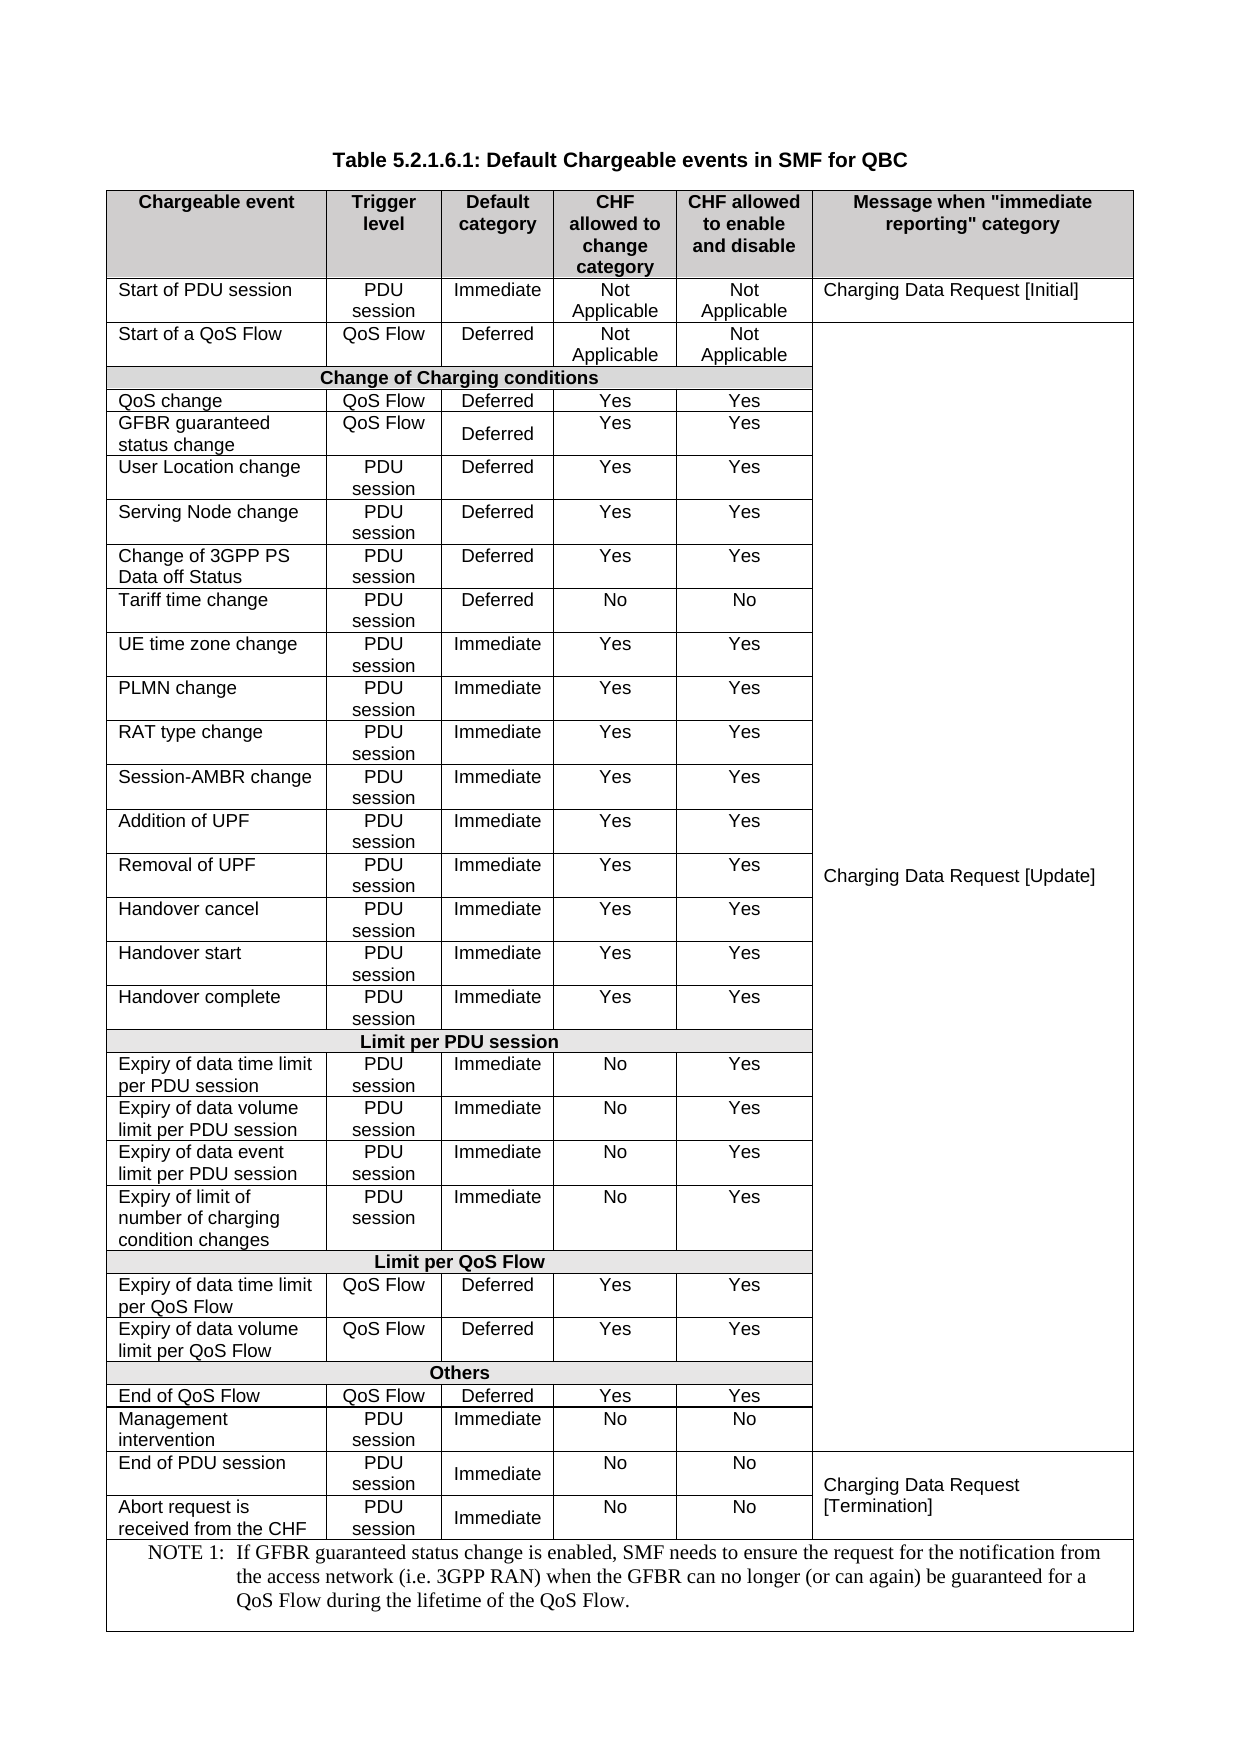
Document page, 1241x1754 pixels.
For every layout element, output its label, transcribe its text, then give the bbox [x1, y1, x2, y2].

table_cell Immediate [442, 633, 553, 676]
table_cell PDU session [327, 942, 441, 985]
table_cell Deferred [442, 1274, 553, 1317]
table_cell Charging Data Request [Update] [813, 323, 1133, 1451]
table_cell Yes [677, 942, 812, 985]
table_cell QoS change [107, 390, 326, 411]
table_cell Immediate [442, 854, 553, 897]
table_cell Yes [677, 1274, 812, 1317]
table_cell Immediate [442, 810, 553, 853]
table_cell PDU session [327, 589, 441, 632]
table_cell Expiry of data time limit per PDU session [107, 1053, 326, 1096]
table_cell Not Applicable [554, 323, 676, 366]
table_cell Yes [677, 456, 812, 499]
table_cell Start of a QoS Flow [107, 323, 326, 366]
table_cell QoS Flow [327, 1385, 441, 1406]
table_cell PDU session [327, 810, 441, 853]
table_cell PDU session [327, 677, 441, 720]
table_cell No [554, 1141, 676, 1184]
table_cell Expiry of data volume limit per QoS Flow [107, 1318, 326, 1361]
table_cell PDU session [327, 1053, 441, 1096]
table_cell Deferred [442, 390, 553, 411]
table_cell Yes [677, 986, 812, 1029]
table_cell PDU session [327, 456, 441, 499]
table_cell QoS Flow [327, 323, 441, 366]
table_cell PDU session [327, 633, 441, 676]
table_cell Immediate [442, 1408, 553, 1451]
table_cell Yes [677, 677, 812, 720]
table_header CHF allowed to change category [554, 191, 676, 277]
table_cell No [677, 1408, 812, 1451]
table_cell PDU session [327, 765, 441, 808]
table_cell Immediate [442, 942, 553, 985]
table_cell Deferred [442, 412, 553, 455]
table_cell Change of 3GPP PS Data off Status [107, 545, 326, 588]
table_cell Not Applicable [677, 279, 812, 322]
table_cell QoS Flow [327, 390, 441, 411]
table_cell Yes [554, 1274, 676, 1317]
table_cell Yes [677, 500, 812, 543]
table_cell Yes [554, 412, 676, 455]
table_cell No [677, 1496, 812, 1539]
table_cell Yes [677, 633, 812, 676]
table_cell Deferred [442, 500, 553, 543]
table_cell Others [107, 1362, 812, 1384]
table_cell PDU session [327, 545, 441, 588]
table_cell No [677, 1452, 812, 1495]
table_cell Immediate [442, 1053, 553, 1096]
table_cell Yes [554, 854, 676, 897]
table_cell Yes [677, 1385, 812, 1406]
table_cell Charging Data Request [Initial] [813, 279, 1133, 322]
table_cell QoS Flow [327, 412, 441, 455]
table_cell Immediate [442, 765, 553, 808]
table_cell Session-AMBR change [107, 765, 326, 808]
table_cell Handover start [107, 942, 326, 985]
table_cell Yes [677, 1141, 812, 1184]
table_cell PDU session [327, 1496, 441, 1539]
table_cell Not Applicable [554, 279, 676, 322]
table_cell Immediate [442, 898, 553, 941]
table_cell Removal of UPF [107, 854, 326, 897]
table_cell Handover cancel [107, 898, 326, 941]
table_cell No [677, 589, 812, 632]
table_cell Yes [677, 390, 812, 411]
text Table 5.2.1.6.1: Default Chargeable events in SMF for QBC [118, 147, 1122, 171]
table_cell Yes [677, 1097, 812, 1140]
table_cell PDU session [327, 898, 441, 941]
table_cell Yes [677, 1053, 812, 1096]
table_cell Serving Node change [107, 500, 326, 543]
table_cell Expiry of data time limit per QoS Flow [107, 1274, 326, 1317]
table_cell Tariff time change [107, 589, 326, 632]
table_cell Deferred [442, 323, 553, 366]
table_cell Immediate [442, 721, 553, 764]
table_cell PDU session [327, 986, 441, 1029]
table_header Chargeable event [107, 191, 326, 277]
table_cell Yes [677, 545, 812, 588]
table_header CHF allowed to enable and disable [677, 191, 812, 277]
table_cell Deferred [442, 1385, 553, 1406]
table_cell No [554, 1496, 676, 1539]
table_cell Charging Data Request [Termination] [813, 1452, 1133, 1539]
table_cell PDU session [327, 721, 441, 764]
table_cell Yes [677, 765, 812, 808]
table_cell PDU session [327, 1186, 441, 1250]
table_cell Immediate [442, 1141, 553, 1184]
table_cell Management intervention [107, 1408, 326, 1451]
table_cell PDU session [327, 500, 441, 543]
table_cell QoS Flow [327, 1318, 441, 1361]
table_cell Abort request is received from the CHF [107, 1496, 326, 1539]
table_header Default category [442, 191, 553, 277]
table_cell Deferred [442, 456, 553, 499]
table_cell Yes [554, 986, 676, 1029]
table_cell Yes [677, 721, 812, 764]
table_header Trigger level [327, 191, 441, 277]
table_cell PDU session [327, 1141, 441, 1184]
table_cell Yes [677, 412, 812, 455]
table_cell Immediate [442, 279, 553, 322]
table_cell Immediate [442, 677, 553, 720]
table_cell Immediate [442, 1452, 553, 1495]
table_cell Yes [554, 456, 676, 499]
table_cell Immediate [442, 1097, 553, 1140]
table_cell PDU session [327, 854, 441, 897]
table_cell Deferred [442, 589, 553, 632]
table_cell Yes [554, 942, 676, 985]
table_cell Handover complete [107, 986, 326, 1029]
table_cell Deferred [442, 545, 553, 588]
table_cell Yes [677, 1186, 812, 1250]
table_cell End of QoS Flow [107, 1385, 326, 1406]
table_cell Yes [677, 854, 812, 897]
table_cell End of PDU session [107, 1452, 326, 1495]
table_cell Yes [554, 1318, 676, 1361]
table_cell PDU session [327, 1452, 441, 1495]
table_cell Yes [554, 1385, 676, 1406]
table_cell Yes [554, 721, 676, 764]
table_cell Yes [554, 765, 676, 808]
table_cell Yes [677, 810, 812, 853]
table_cell Addition of UPF [107, 810, 326, 853]
table_cell GFBR guaranteed status change [107, 412, 326, 455]
table_cell No [554, 1186, 676, 1250]
table_cell PDU session [327, 1097, 441, 1140]
table_cell No [554, 1097, 676, 1140]
table_cell No [554, 1053, 676, 1096]
table_cell Immediate [442, 1496, 553, 1539]
table_cell Yes [554, 390, 676, 411]
table_cell Limit per PDU session [107, 1030, 812, 1052]
table_header Message when "immediate reporting" category [813, 191, 1133, 277]
table_cell Expiry of data volume limit per PDU session [107, 1097, 326, 1140]
table_cell Change of Charging conditions [107, 367, 812, 388]
table_cell UE time zone change [107, 633, 326, 676]
table_cell Expiry of limit of number of charging condition changes [107, 1186, 326, 1250]
table_cell Start of PDU session [107, 279, 326, 322]
table_cell PDU session [327, 279, 441, 322]
table_cell PLMN change [107, 677, 326, 720]
table_cell No [554, 1452, 676, 1495]
table_cell Limit per QoS Flow [107, 1251, 812, 1273]
table_cell Yes [554, 545, 676, 588]
table_cell Yes [554, 677, 676, 720]
table_cell Not Applicable [677, 323, 812, 366]
table_cell Immediate [442, 986, 553, 1029]
table_cell Yes [677, 1318, 812, 1361]
table_cell RAT type change [107, 721, 326, 764]
table_cell User Location change [107, 456, 326, 499]
table_cell QoS Flow [327, 1274, 441, 1317]
table_cell Expiry of data event limit per PDU session [107, 1141, 326, 1184]
table_cell Yes [554, 500, 676, 543]
table_cell Yes [554, 633, 676, 676]
table_cell No [554, 1408, 676, 1451]
table_cell Yes [554, 898, 676, 941]
table_cell Yes [554, 810, 676, 853]
table_cell Immediate [442, 1186, 553, 1250]
table_cell PDU session [327, 1408, 441, 1451]
table_cell Yes [677, 898, 812, 941]
table_cell Deferred [442, 1318, 553, 1361]
table_cell No [554, 589, 676, 632]
